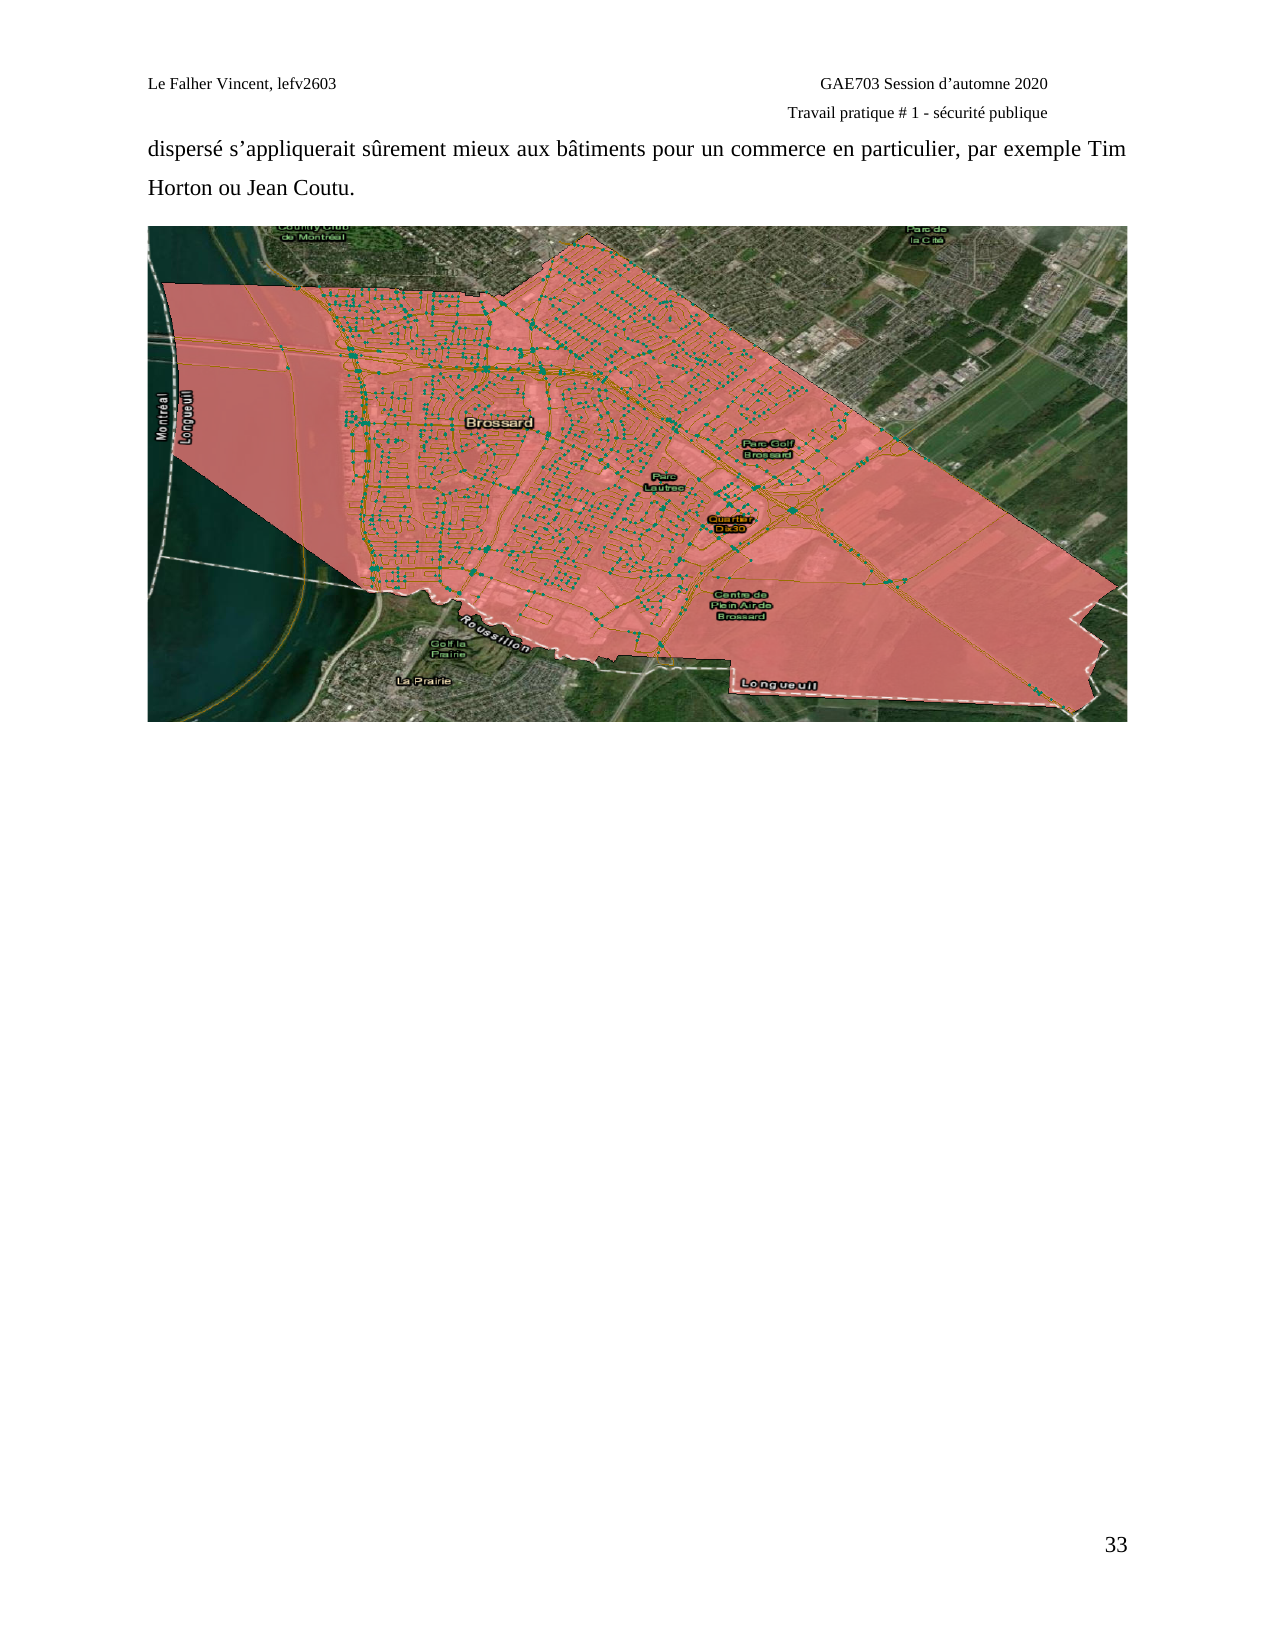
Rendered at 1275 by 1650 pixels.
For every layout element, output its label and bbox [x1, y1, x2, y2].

picture [147, 226, 1128, 722]
text [148, 135, 1127, 201]
